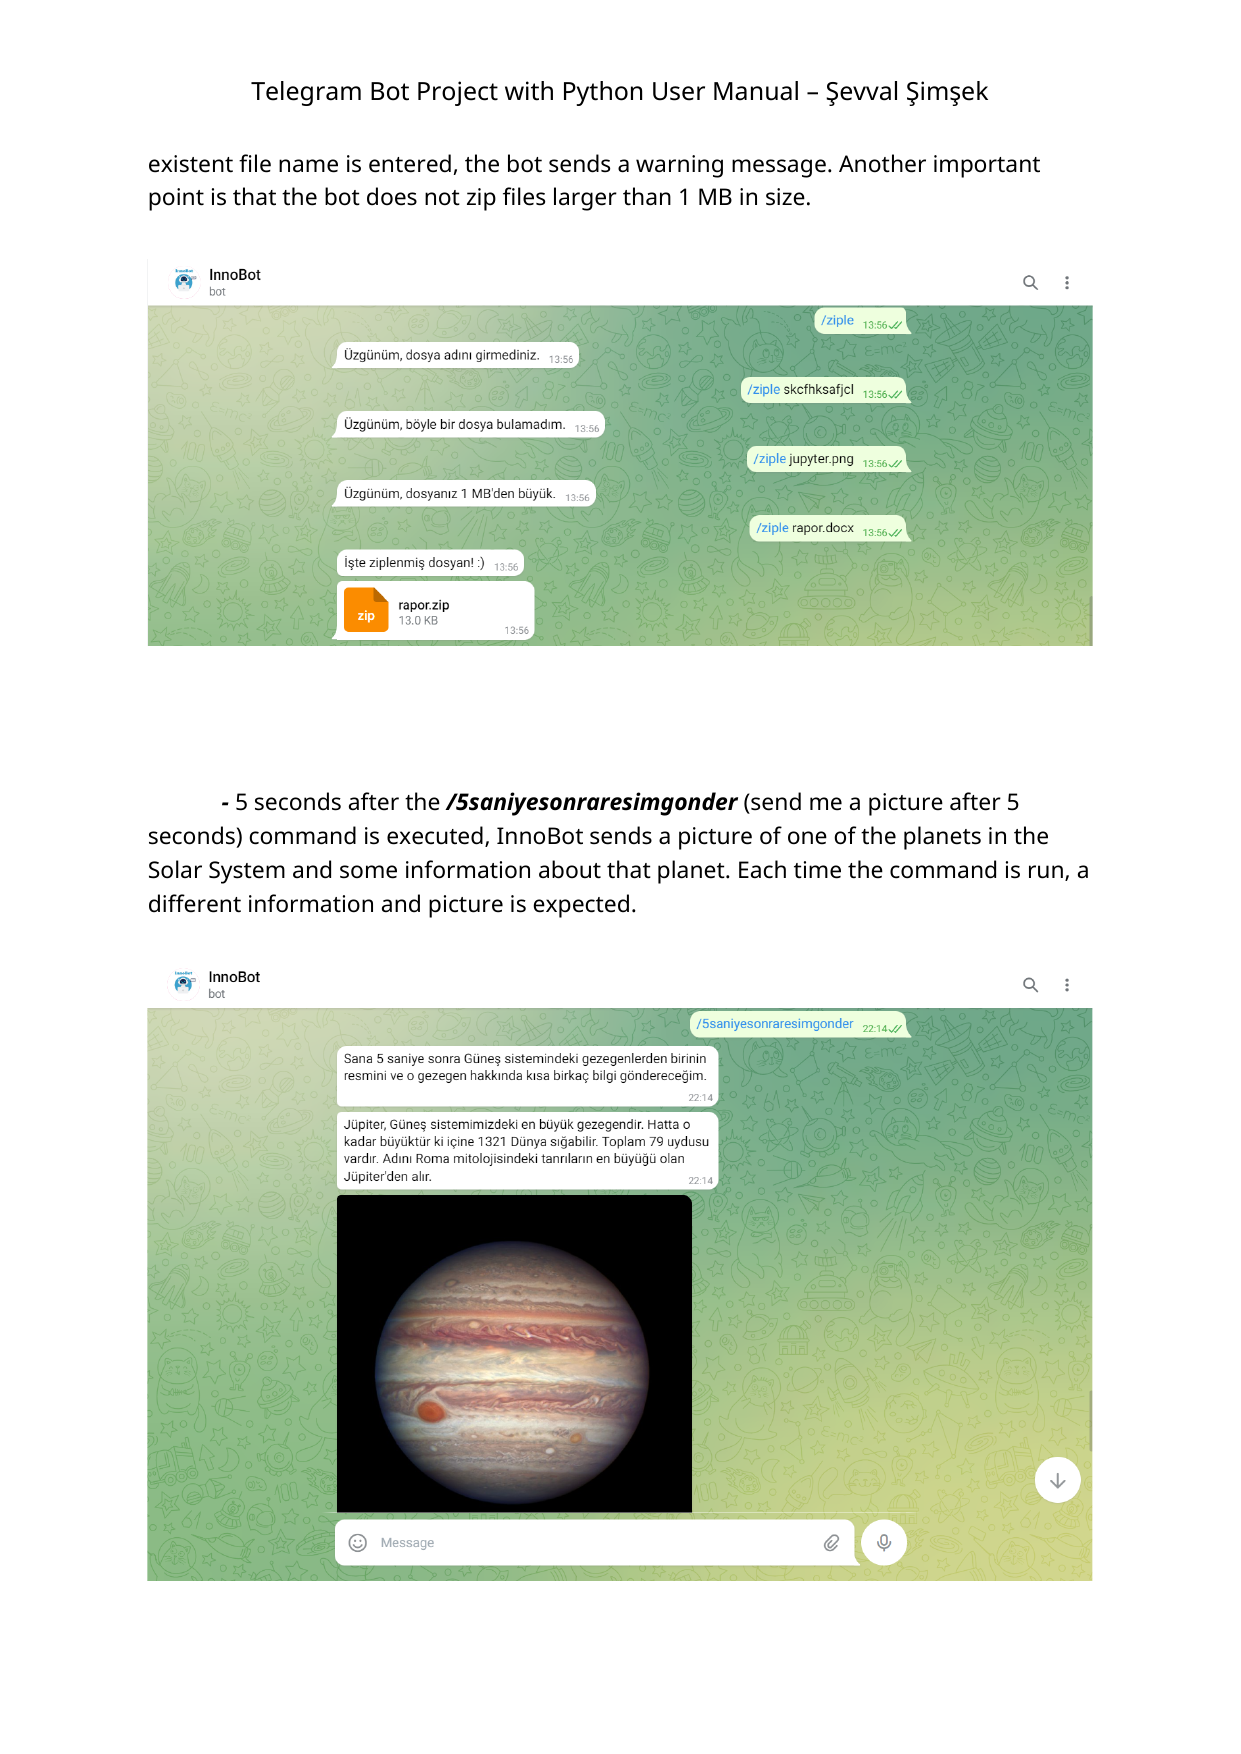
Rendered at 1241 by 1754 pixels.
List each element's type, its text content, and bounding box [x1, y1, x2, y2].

picture [147, 962, 1093, 1581]
text - 5 seconds after the /5saniyesonraresimgonder (send me a picture after 5 seconds) command is executed, InnoBot sends a picture of one of the planets in the Solar System and some information about that planet. Each time the command is run, a different information and picture is expected. [148, 786, 1093, 919]
picture [147, 259, 1093, 646]
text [148, 148, 1093, 213]
